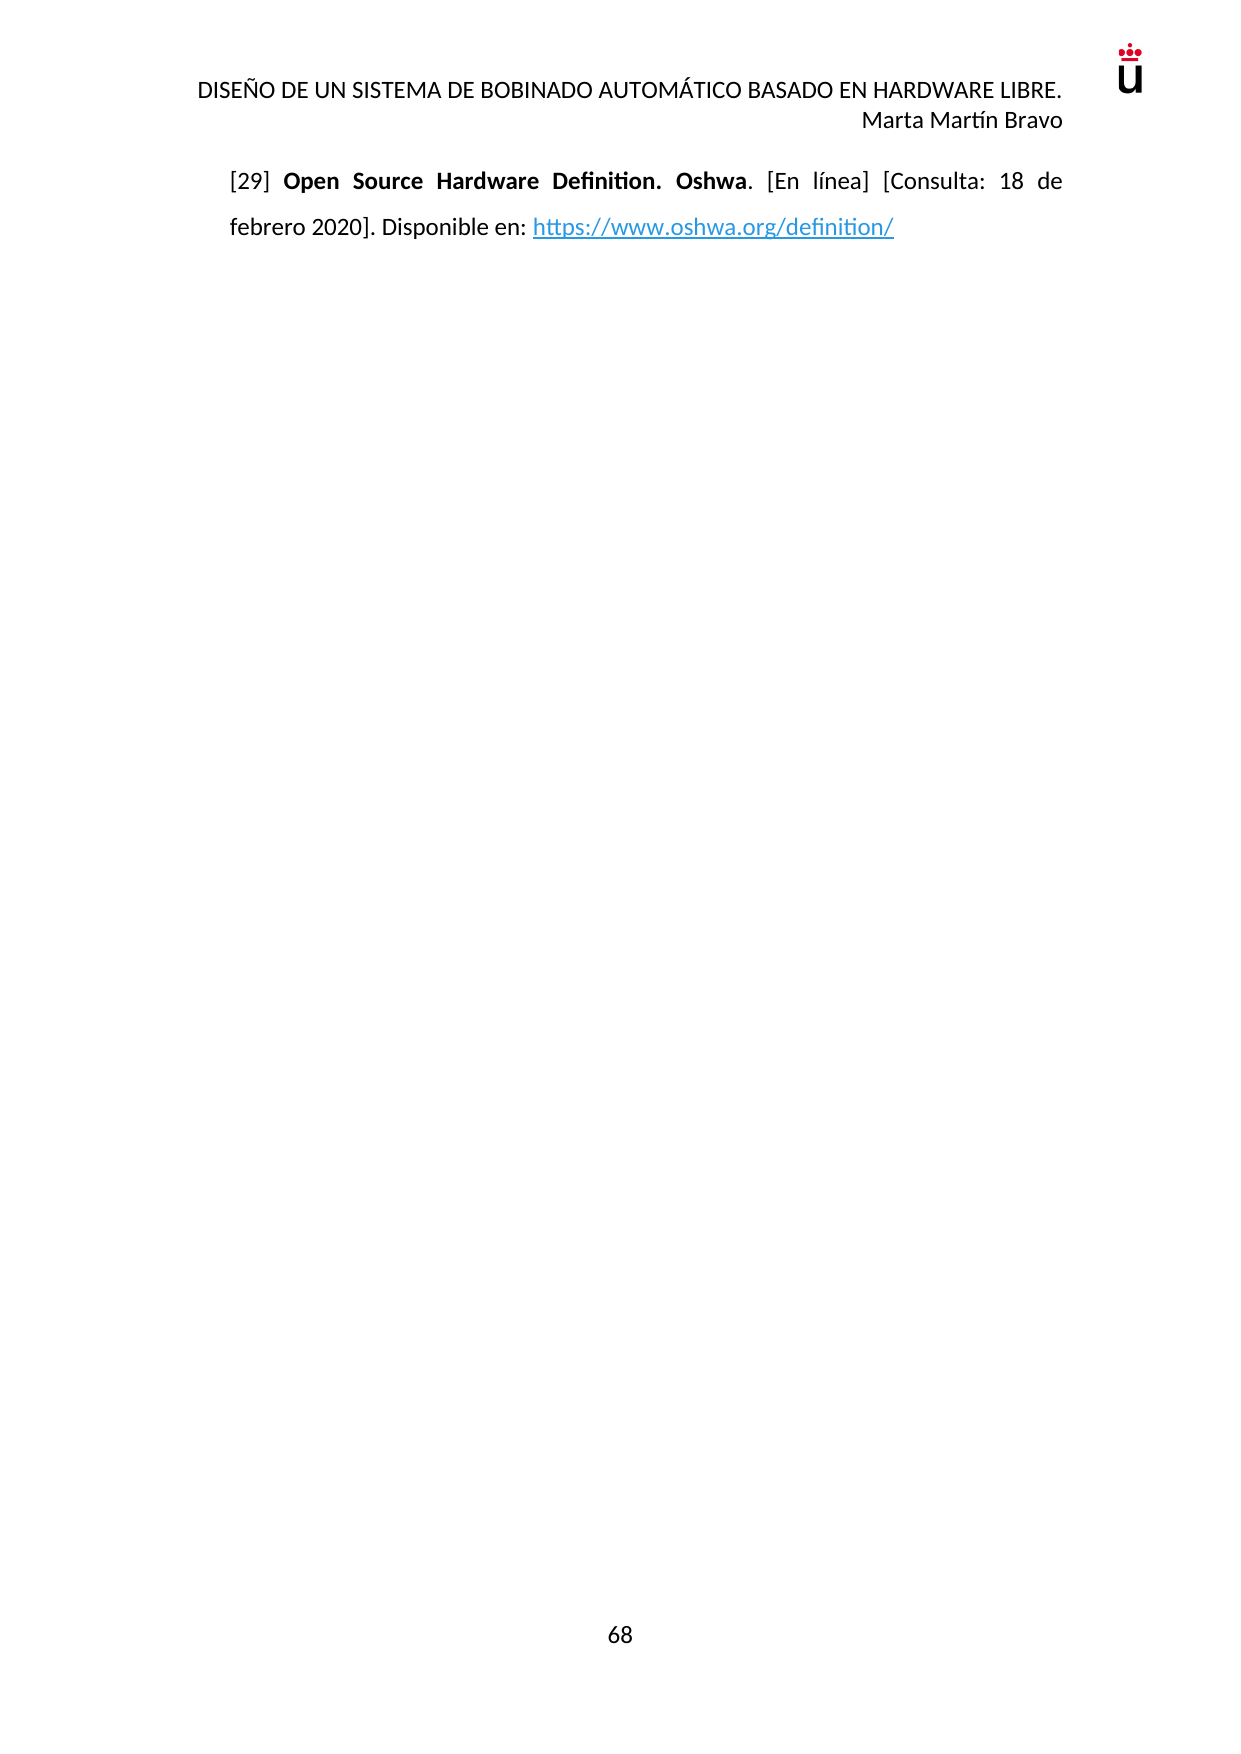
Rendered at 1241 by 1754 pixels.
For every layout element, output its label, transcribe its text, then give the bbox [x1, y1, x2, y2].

picture [1118, 43, 1146, 95]
text [29] Open Source Hardware Definition. Oshwa. [En línea] [Consulta: 18 de febrero 2020]. Disponible en: https://www.oshwa.org/definition/ [229, 165, 1063, 242]
